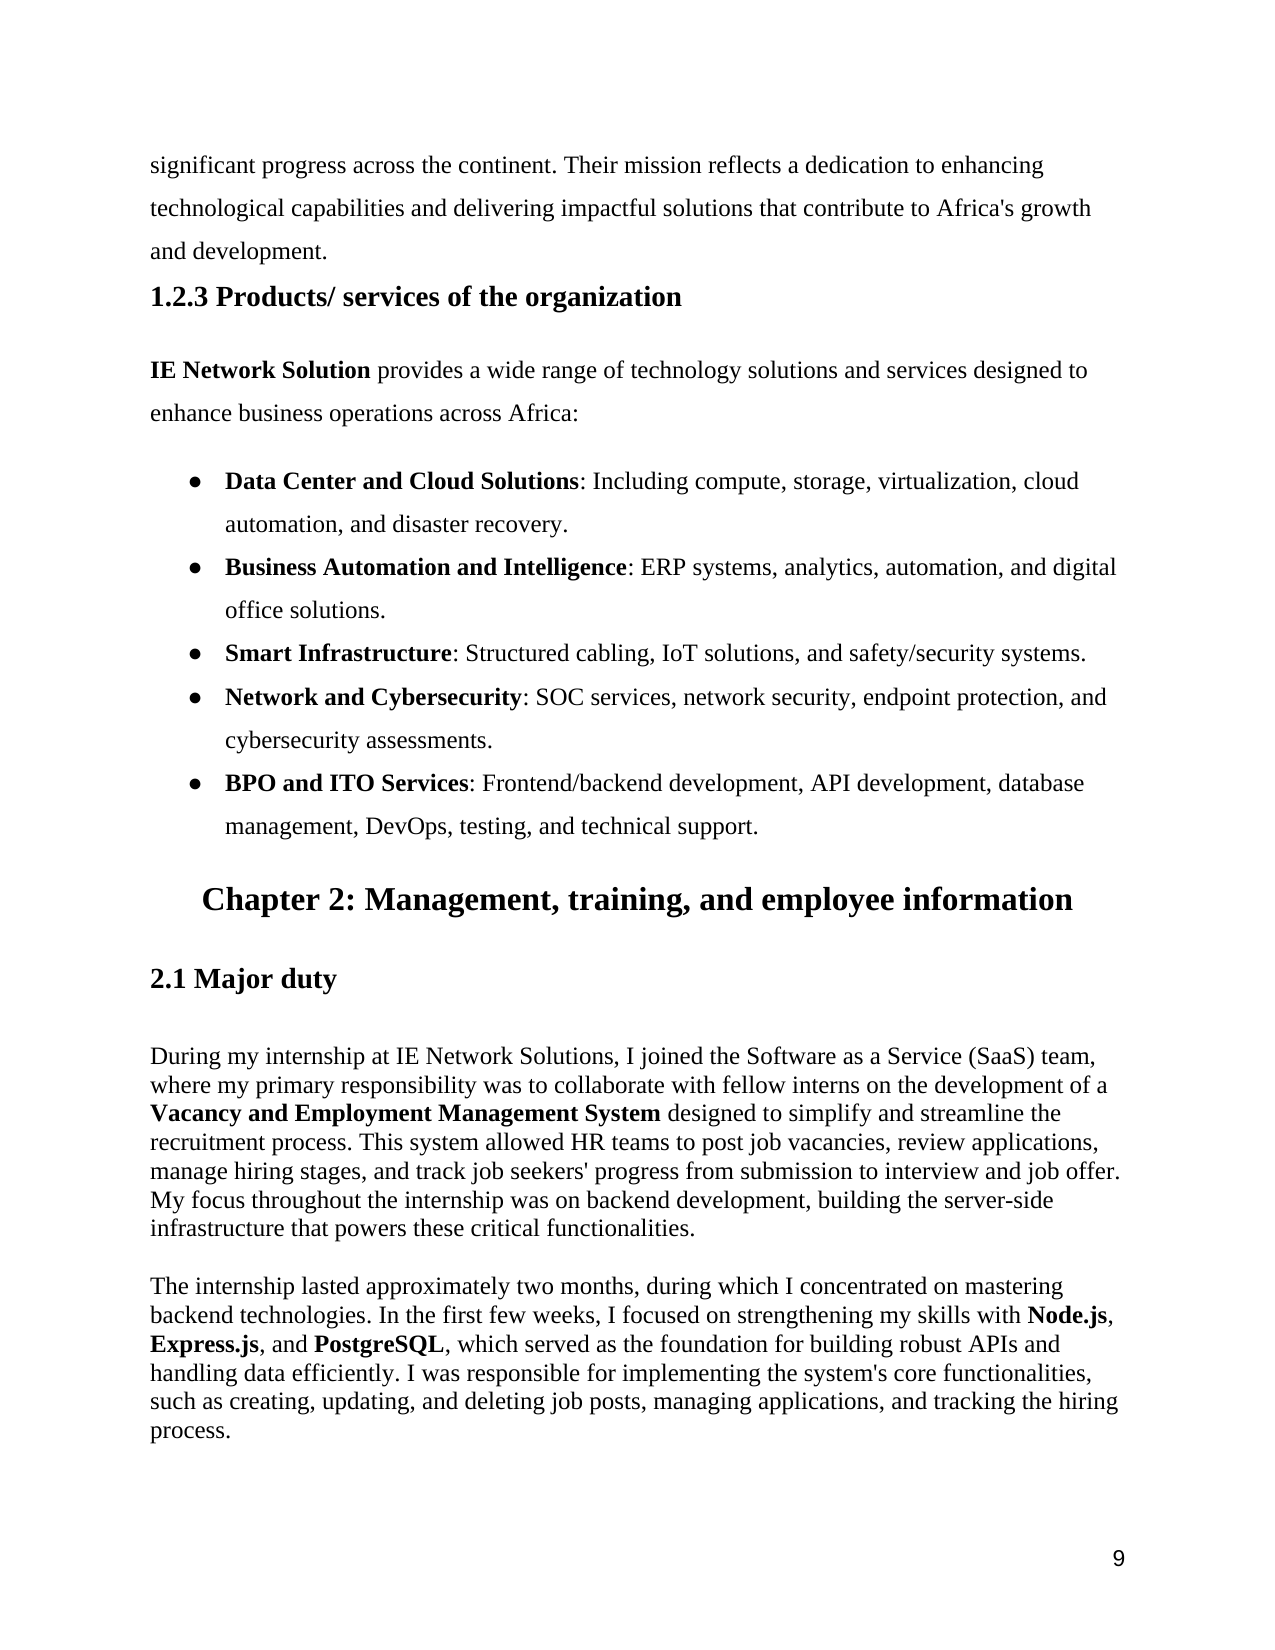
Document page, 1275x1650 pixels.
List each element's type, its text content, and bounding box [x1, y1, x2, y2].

list Business Automation and Intelligence: ERP systems, analytics, automation, and digital office solutions. [187, 552, 1125, 624]
text The internship lasted approximately two months, during which I concentrated on mastering backend technologies. In the first few weeks, I focused on strengthening my skills with Node.js, Express.js, and PostgreSQL, which served as the foundation for building robust APIs and handling data efficiently. I was responsible for implementing the system's core functionalities, such as creating, updating, and deleting job posts, managing applications, and tracking the hiring process. [150, 1271, 1125, 1444]
list BPO and ITO Services: Frontend/backend development, API development, database management, DevOps, testing, and technical support. [187, 768, 1125, 840]
text During my internship at IE Network Solutions, I joined the Software as a Service (SaaS) team, where my primary responsibility was to collaborate with fellow interns on the development of a Vacancy and Employment Management System designed to simplify and streamline the recruitment process. This system allowed HR teams to post job vacancies, review applications, manage hiring stages, and track job seekers' progress from submission to interview and job offer. My focus throughout the internship was on backend development, building the server-side infrastructure that powers these critical functionalities. [150, 1041, 1125, 1242]
subtitle Chapter 2: Management, training, and employee information [150, 879, 1125, 917]
subtitle 2.1 Major duty [150, 962, 1125, 995]
list Data Center and Cloud Solutions: Including compute, storage, virtualization, cloud automation, and disaster recovery. [187, 466, 1125, 538]
subtitle 1.2.3 Products/ services of the organization [150, 279, 1125, 313]
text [150, 150, 1125, 265]
list Network and Cybersecurity: SOC services, network security, endpoint protection, and cybersecurity assessments. [187, 682, 1125, 753]
list Smart Infrastructure: Structured cabling, IoT solutions, and safety/security systems. [187, 638, 1125, 667]
text IE Network Solution provides a wide range of technology solutions and services designed to enhance business operations across Africa: [150, 355, 1125, 427]
